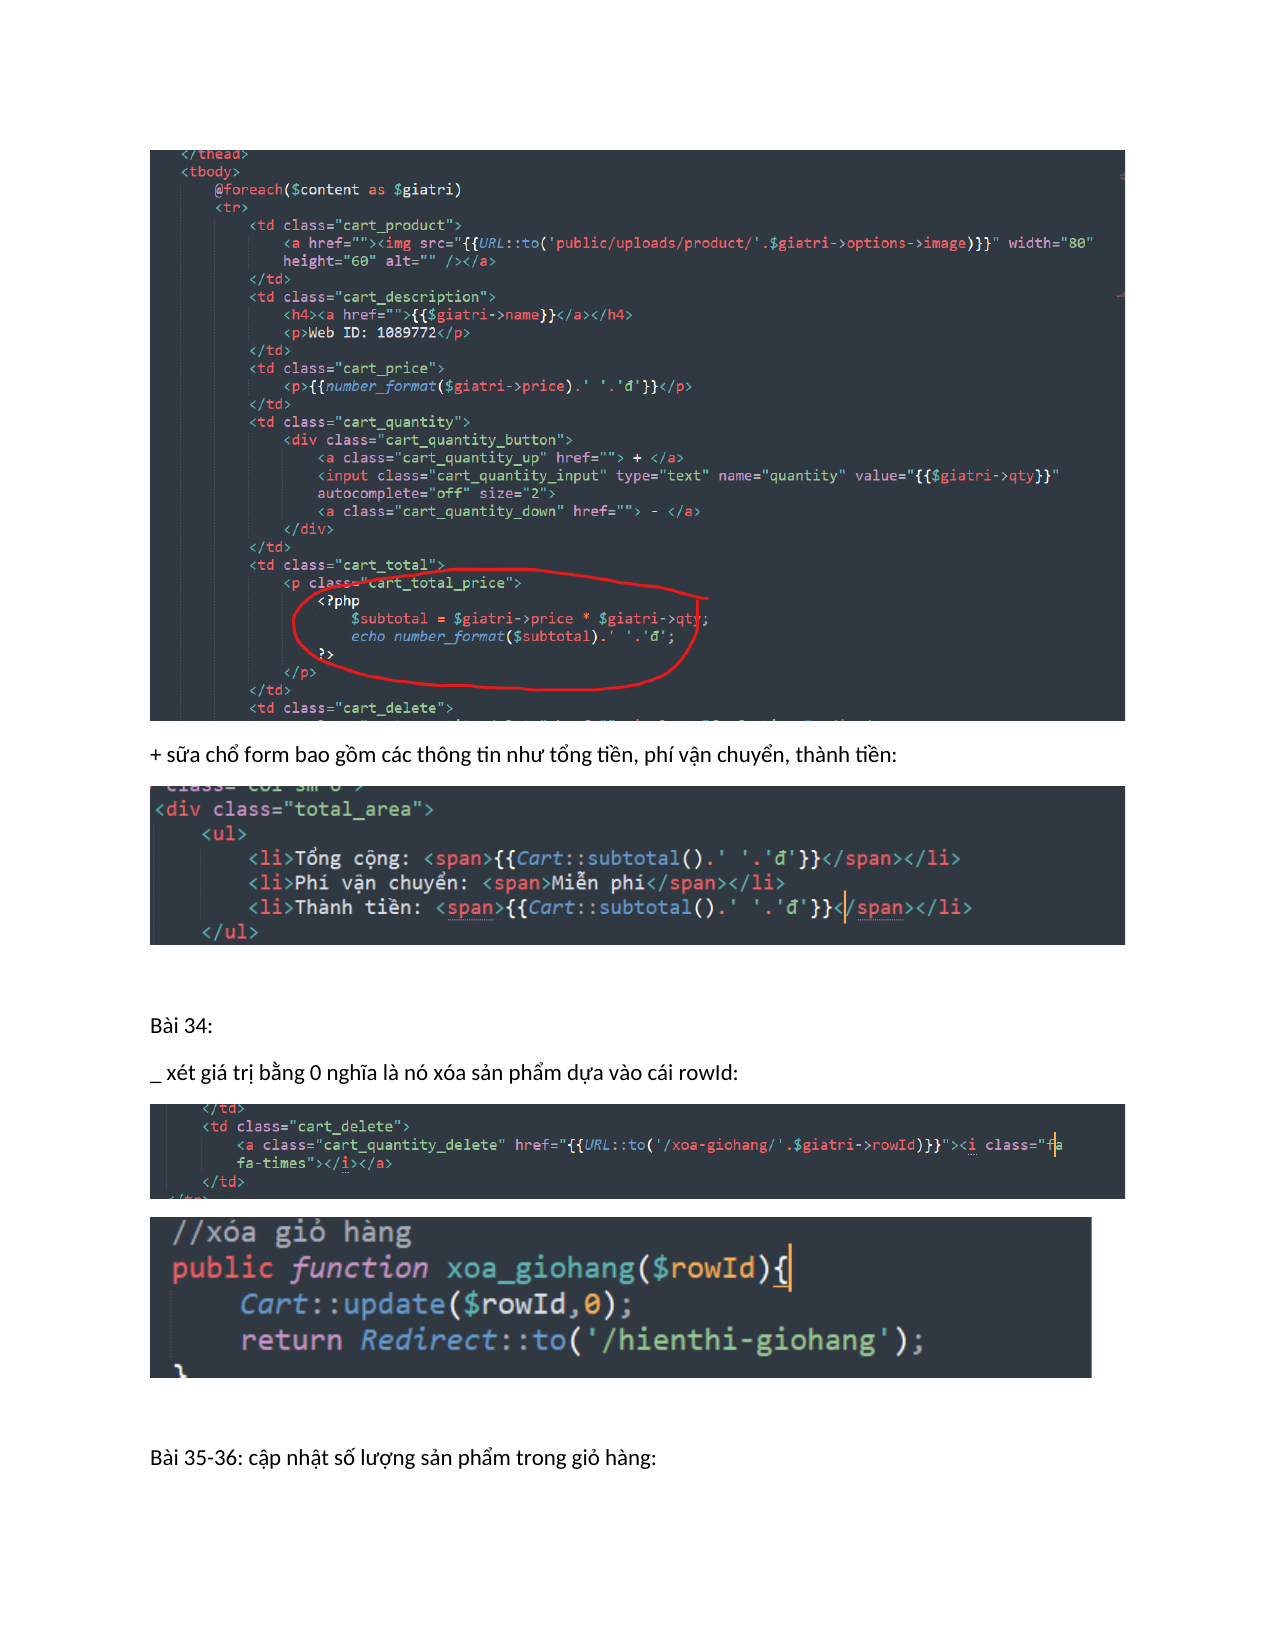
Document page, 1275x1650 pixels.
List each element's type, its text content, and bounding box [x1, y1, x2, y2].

text _ xét giá trị bằng 0 nghĩa là nó xóa sản phẩm dựa vào cái rowId: [150, 1058, 1125, 1086]
text + sữa chổ form bao gồm các thông tin như tổng tiền, phí vận chuyển, thành tiền: [150, 740, 1125, 768]
picture [150, 150, 1125, 721]
text Bài 35-36: cập nhật số lượng sản phẩm trong giỏ hàng: [150, 1443, 1125, 1471]
picture [150, 1104, 1125, 1199]
picture [150, 786, 1125, 945]
text Bài 34: [150, 1011, 1125, 1039]
picture [150, 1217, 1092, 1378]
